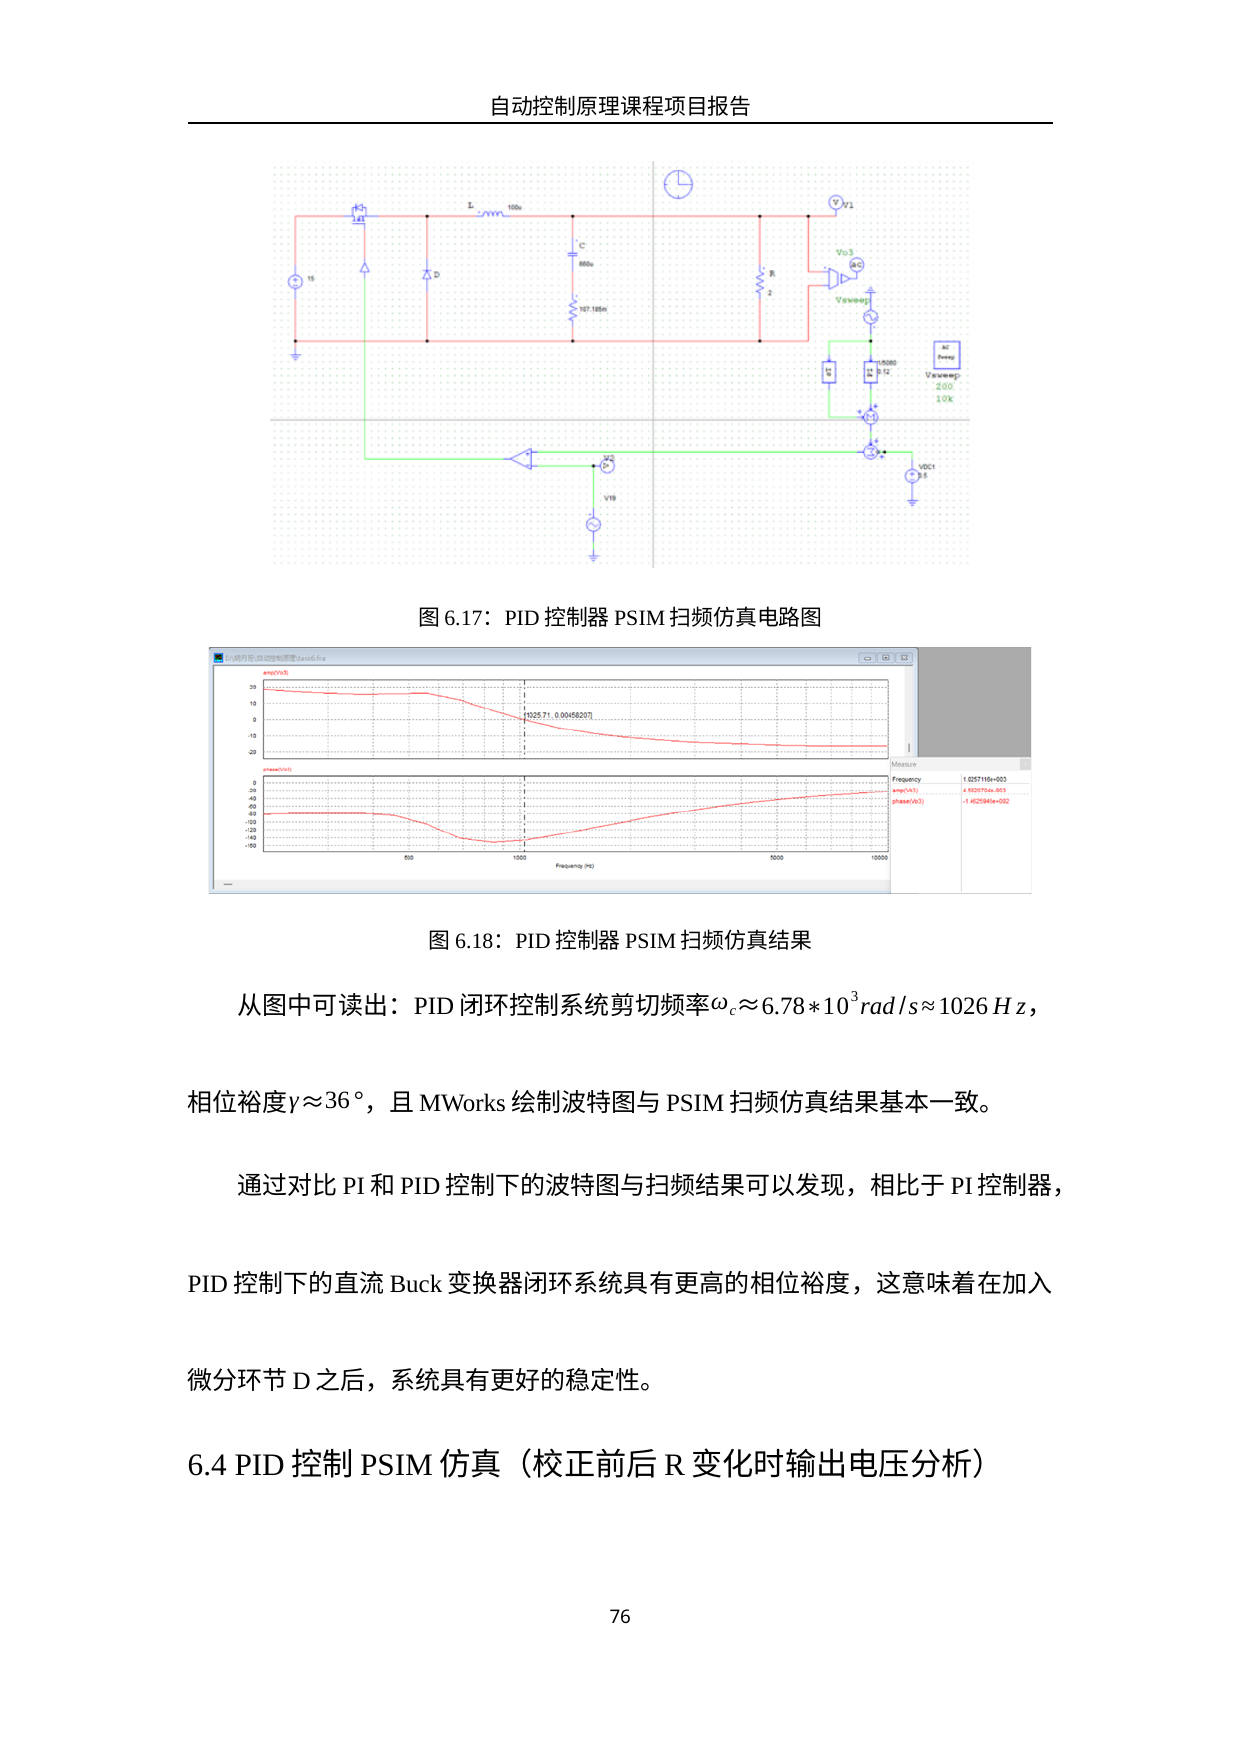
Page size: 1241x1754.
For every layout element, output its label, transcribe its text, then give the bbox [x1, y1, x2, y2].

text 从图中可读出：PID闭环控制系统剪切频率≈，相位裕度≈，且MWorks绘制波特图与PSIM扫频仿真结果基本一致。 [187, 971, 1053, 1133]
picture [270, 161, 970, 568]
text 图6.17：PID控制器PSIM扫频仿真电路图 [187, 599, 1053, 632]
text 通过对比PI和PID控制下的波特图与扫频结果可以发现，相比于PI控制器，PID控制下的直流Buck变换器闭环系统具有更高的相位裕度，这意味着在加入微分环节D之后，系统具有更好的稳定性。 [187, 1151, 1053, 1411]
picture [208, 647, 1032, 894]
text 6.4 PID控制PSIM仿真（校正前后R变化时输出电压分析） [187, 1429, 1053, 1494]
text 图6.18：PID控制器PSIM扫频仿真结果 [187, 922, 1053, 955]
